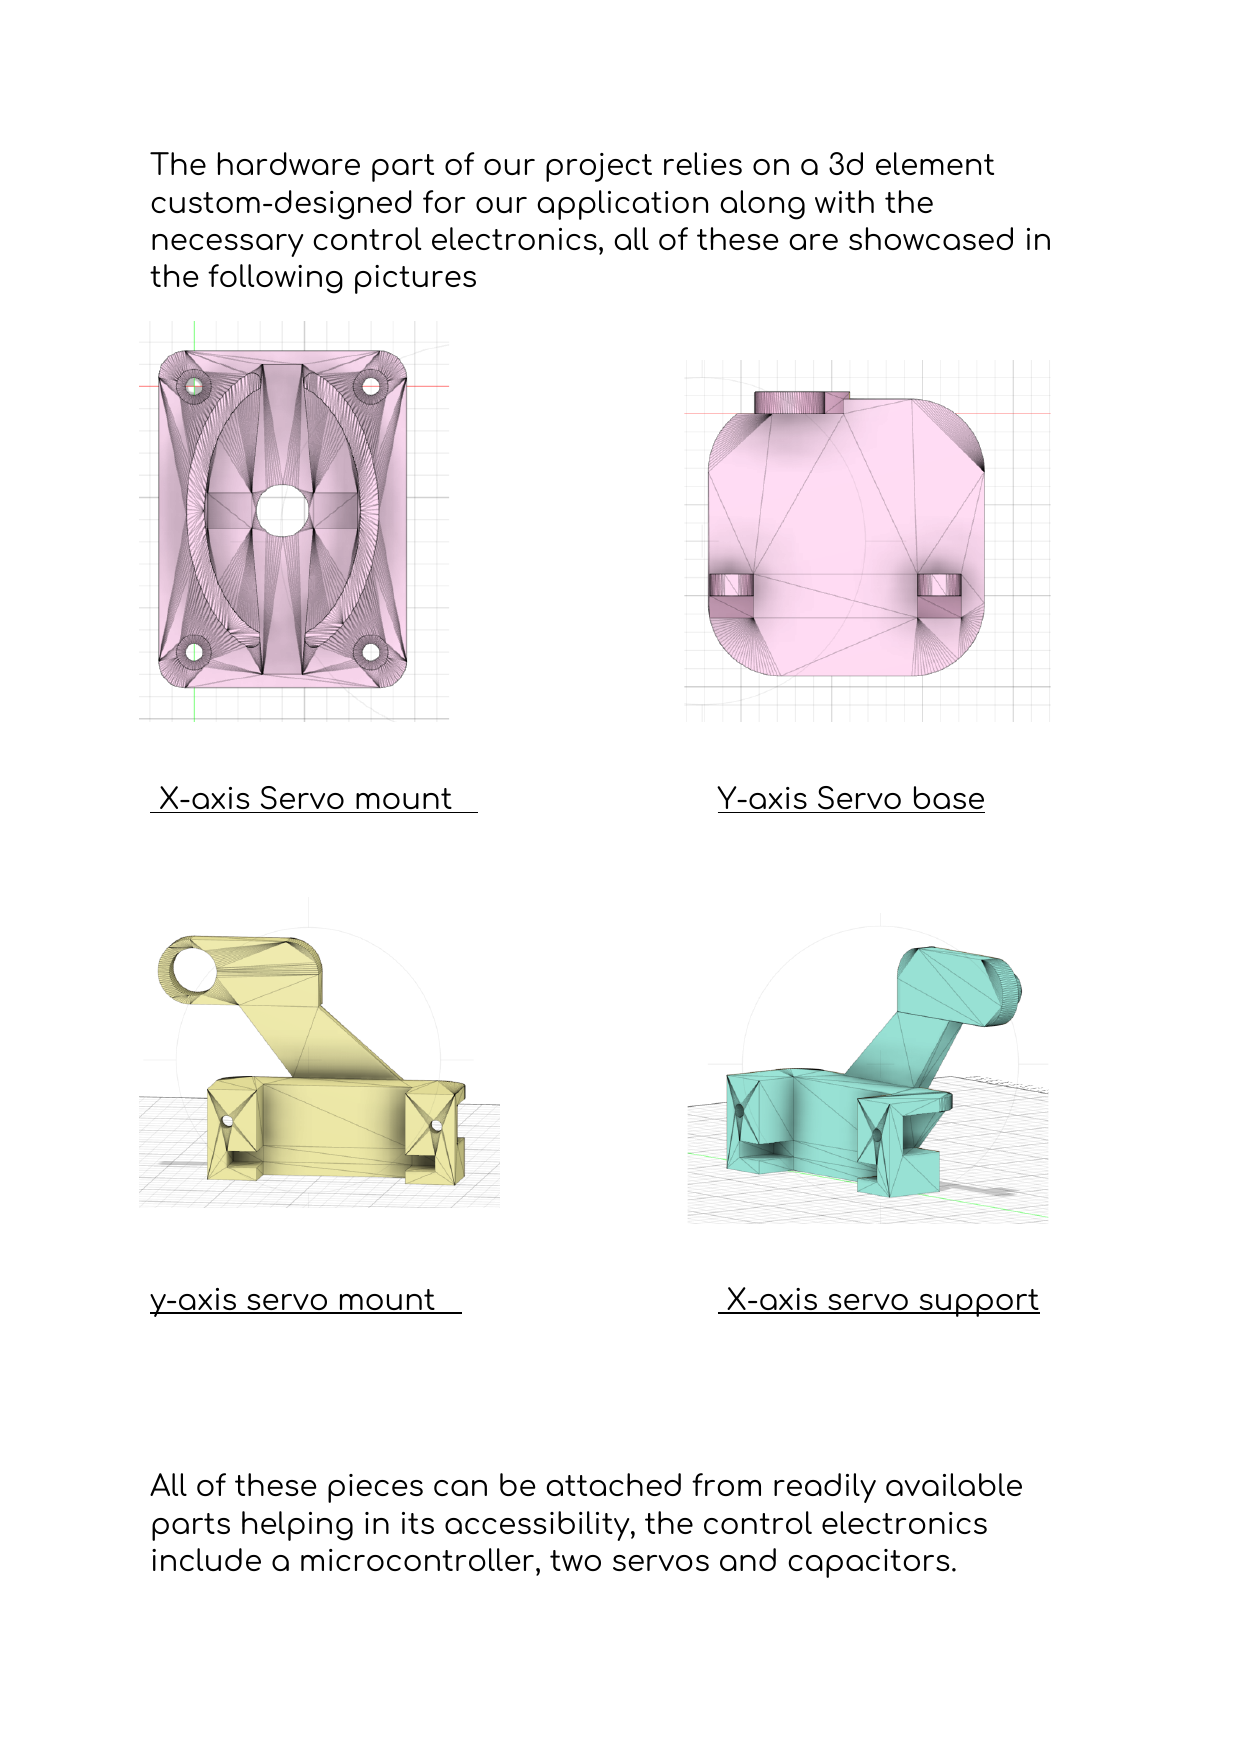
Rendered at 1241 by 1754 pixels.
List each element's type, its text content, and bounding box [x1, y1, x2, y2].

picture [139, 897, 500, 1208]
picture [684, 360, 1051, 722]
text All of these pieces can be attached from readily available parts helping in its accessibility, the control electronics include a microcontroller, two servos and capacitors. [150, 1471, 1090, 1578]
picture [687, 913, 1049, 1224]
text y-axis servo mount X-axis servo support [150, 1284, 1090, 1317]
text The hardware part of our project relies on a 3d element custom-designed for our application along with the necessary control electronics, all of these are showcased in the following pictures [150, 150, 1090, 294]
text X-axis Servo mount Y-axis Servo base [150, 784, 1090, 816]
picture [139, 321, 450, 722]
